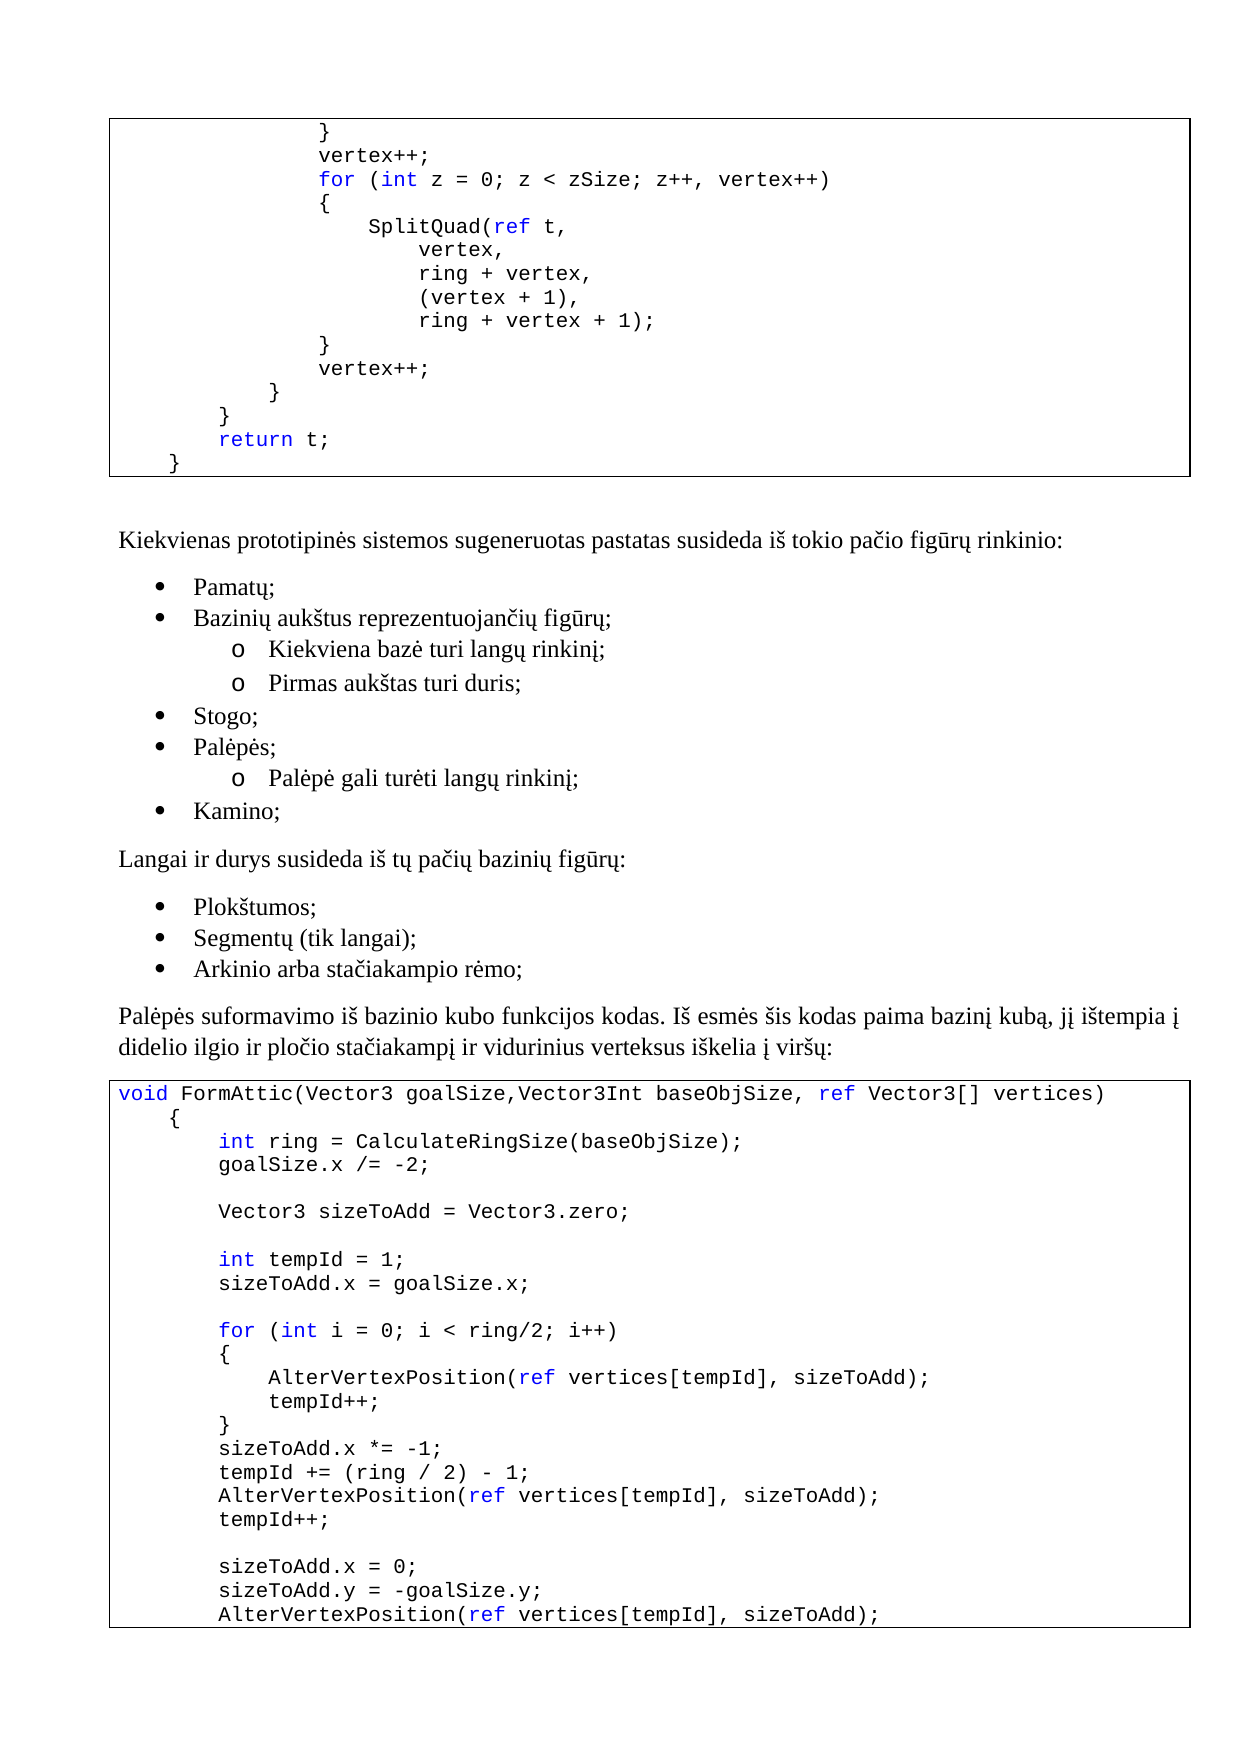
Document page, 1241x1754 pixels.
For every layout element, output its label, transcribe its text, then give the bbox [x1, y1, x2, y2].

text } [118, 334, 1181, 358]
text sizeToAdd.y = -goalSize.y; [118, 1580, 1181, 1600]
text return t; [118, 429, 1181, 449]
text Vector3 sizeToAdd = Vector3.zero; [118, 1202, 1181, 1225]
text vertex++; [118, 358, 1181, 381]
text vertex++; [118, 145, 1181, 168]
text SplitQuad(ref t, [118, 216, 1181, 239]
text AlterVertexPosition(ref vertices[tempId], sizeToAdd); [110, 1600, 1189, 1627]
text void FormAttic(Vector3 goalSize,Vector3Int baseObjSize, ref Vector3[] vertices) [110, 1081, 1189, 1107]
list Pirmas aukštas turi duris; [231, 668, 1181, 698]
list Segmentų (tik langai); [156, 923, 1181, 951]
text goalSize.x /= -2; [118, 1154, 1181, 1178]
text ring + vertex, [118, 263, 1181, 287]
text { [118, 1107, 1181, 1131]
list Palėpės; [156, 732, 1181, 761]
text sizeToAdd.x *= -1; [118, 1438, 1181, 1462]
text vertex, [118, 239, 1181, 263]
text { [118, 1343, 1181, 1367]
text for (int z = 0; z < zSize; z++, vertex++) [118, 168, 1181, 192]
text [118, 1485, 1181, 1509]
text for (int i = 0; i < ring/2; i++) [118, 1320, 1181, 1343]
text } [110, 119, 1189, 145]
text } [118, 1414, 1181, 1438]
text ring + vertex + 1); [118, 310, 1181, 334]
text sizeToAdd.x = 0; [118, 1556, 1181, 1580]
text sizeToAdd.x = goalSize.x; [118, 1272, 1181, 1296]
list Kamino; [156, 796, 1181, 825]
text int ring = CalculateRingSize(baseObjSize); [118, 1131, 1181, 1154]
text } [118, 405, 1181, 429]
list Stogo; [156, 701, 1181, 730]
text tempId++; [118, 1509, 1181, 1533]
list Kiekviena bazė turi langų rinkinį; [231, 634, 1181, 665]
list Palėpė gali turėti langų rinkinį; [231, 763, 1181, 794]
text tempId += (ring / 2) - 1; [118, 1462, 1181, 1485]
text (vertex + 1), [118, 287, 1181, 310]
text Langai ir durys susideda iš tų pačių bazinių figūrų: [118, 844, 1181, 873]
text Palėpės suformavimo iš bazinio kubo funkcijos kodas. Iš esmės šis kodas paima bazinį kubą, jį ištempia į didelio ilgio ir pločio stačiakampį ir vidurinius verteksus iškelia į viršų: [118, 1001, 1181, 1061]
text int tempId = 1; [118, 1249, 1181, 1272]
list Plokštumos; [156, 892, 1181, 920]
list Bazinių aukštus reprezentuojančių figūrų; [156, 603, 1181, 632]
list Arkinio arba stačiakampio rėmo; [156, 954, 1181, 982]
text tempId++; [118, 1391, 1181, 1414]
list Pamatų; [156, 572, 1181, 601]
text Kiekvienas prototipinės sistemos sugeneruotas pastatas susideda iš tokio pačio figūrų rinkinio: [118, 525, 1181, 553]
text { [118, 192, 1181, 216]
text } [110, 449, 1189, 476]
text } [118, 381, 1181, 405]
text AlterVertexPosition(ref vertices[tempId], sizeToAdd); [118, 1367, 1181, 1391]
